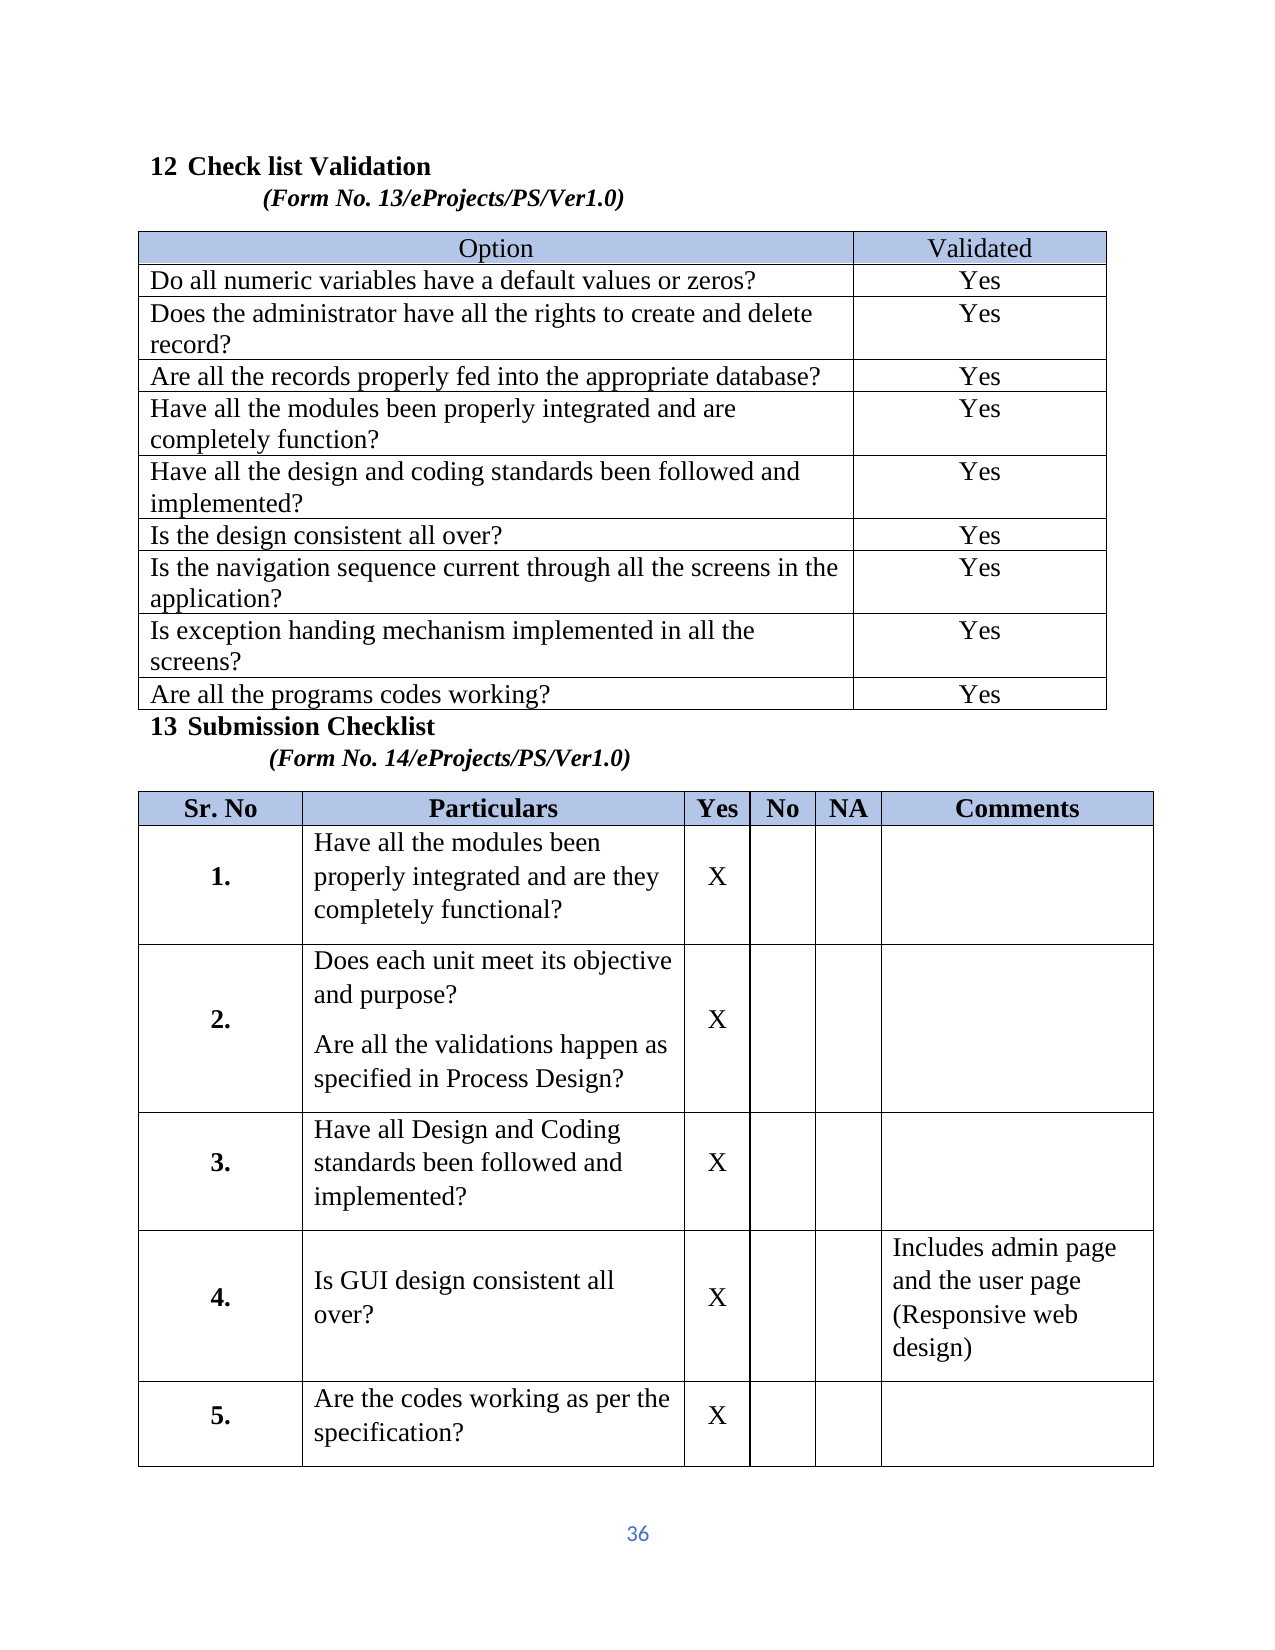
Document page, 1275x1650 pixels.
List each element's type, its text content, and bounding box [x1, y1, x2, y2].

table_cell [816, 945, 881, 1112]
table_cell Is the navigation sequence current through all the screens in the application? [139, 551, 853, 613]
table_cell X [685, 1382, 749, 1466]
table_header Validated [854, 232, 1106, 263]
table_cell [751, 1382, 815, 1466]
table_cell Do all numeric variables have a default values or zeros? [139, 265, 853, 296]
table_cell Includes admin page and the user page (Responsive web design) [882, 1231, 1153, 1381]
table_cell Yes [854, 519, 1106, 550]
table_cell Are all the programs codes working? [139, 678, 853, 709]
table_cell [751, 1113, 815, 1230]
table_header Option [139, 232, 853, 263]
table_cell Yes [854, 614, 1106, 677]
table_header Comments [882, 792, 1153, 825]
table_cell Is exception handing mechanism implemented in all the screens? [139, 614, 853, 677]
table_cell X [685, 1113, 749, 1230]
table_cell Yes [854, 265, 1106, 296]
list Check list Validation [150, 150, 1125, 181]
table_cell 4. [139, 1231, 302, 1381]
list (Form No. 14/eProjects/PS/Ver1.0) [262, 743, 1125, 772]
table_header Yes [685, 792, 749, 825]
table_cell [751, 1231, 815, 1381]
table_cell [816, 826, 881, 943]
table_cell Have all the modules been properly integrated and are completely function? [139, 392, 853, 454]
table_cell Is GUI design consistent all over? [303, 1231, 684, 1381]
table_cell Yes [854, 360, 1106, 391]
table_header No [751, 792, 815, 825]
table_cell X [685, 945, 749, 1112]
table_cell [816, 1382, 881, 1466]
table_cell 2. [139, 945, 302, 1112]
table_cell Are the codes working as per the specification? [303, 1382, 684, 1466]
table_cell Yes [854, 456, 1106, 518]
table_cell Does each unit meet its objective and purpose? Are all the validations happen as specified in Process Design? [303, 945, 684, 1112]
table_header NA [816, 792, 881, 825]
table_cell 1. [139, 826, 302, 943]
table_cell [816, 1113, 881, 1230]
table_cell Yes [854, 551, 1106, 613]
table_cell Have all Design and Coding standards been followed and implemented? [303, 1113, 684, 1230]
table_header Sr. No [139, 792, 302, 825]
table_cell Have all the modules been properly integrated and are they completely functional? [303, 826, 684, 943]
table_cell [751, 945, 815, 1112]
table_cell 3. [139, 1113, 302, 1230]
table_cell [751, 826, 815, 943]
table_cell X [685, 1231, 749, 1381]
table_cell Have all the design and coding standards been followed and implemented? [139, 456, 853, 518]
table_cell Is the design consistent all over? [139, 519, 853, 550]
list (Form No. 13/eProjects/PS/Ver1.0) [262, 183, 1125, 212]
table_cell Are all the records properly fed into the appropriate database? [139, 360, 853, 391]
list Submission Checklist [150, 710, 1125, 741]
table_cell [882, 1113, 1153, 1230]
table_cell [816, 1231, 881, 1381]
table_cell [882, 945, 1153, 1112]
table_cell X [685, 826, 749, 943]
table_header Particulars [303, 792, 684, 825]
table_cell 5. [139, 1382, 302, 1466]
table_cell Yes [854, 678, 1106, 709]
table_cell [882, 1382, 1153, 1466]
table_cell [882, 826, 1153, 943]
table_cell Yes [854, 297, 1106, 359]
table_cell Does the administrator have all the rights to create and delete record? [139, 297, 853, 359]
table_cell Yes [854, 392, 1106, 454]
